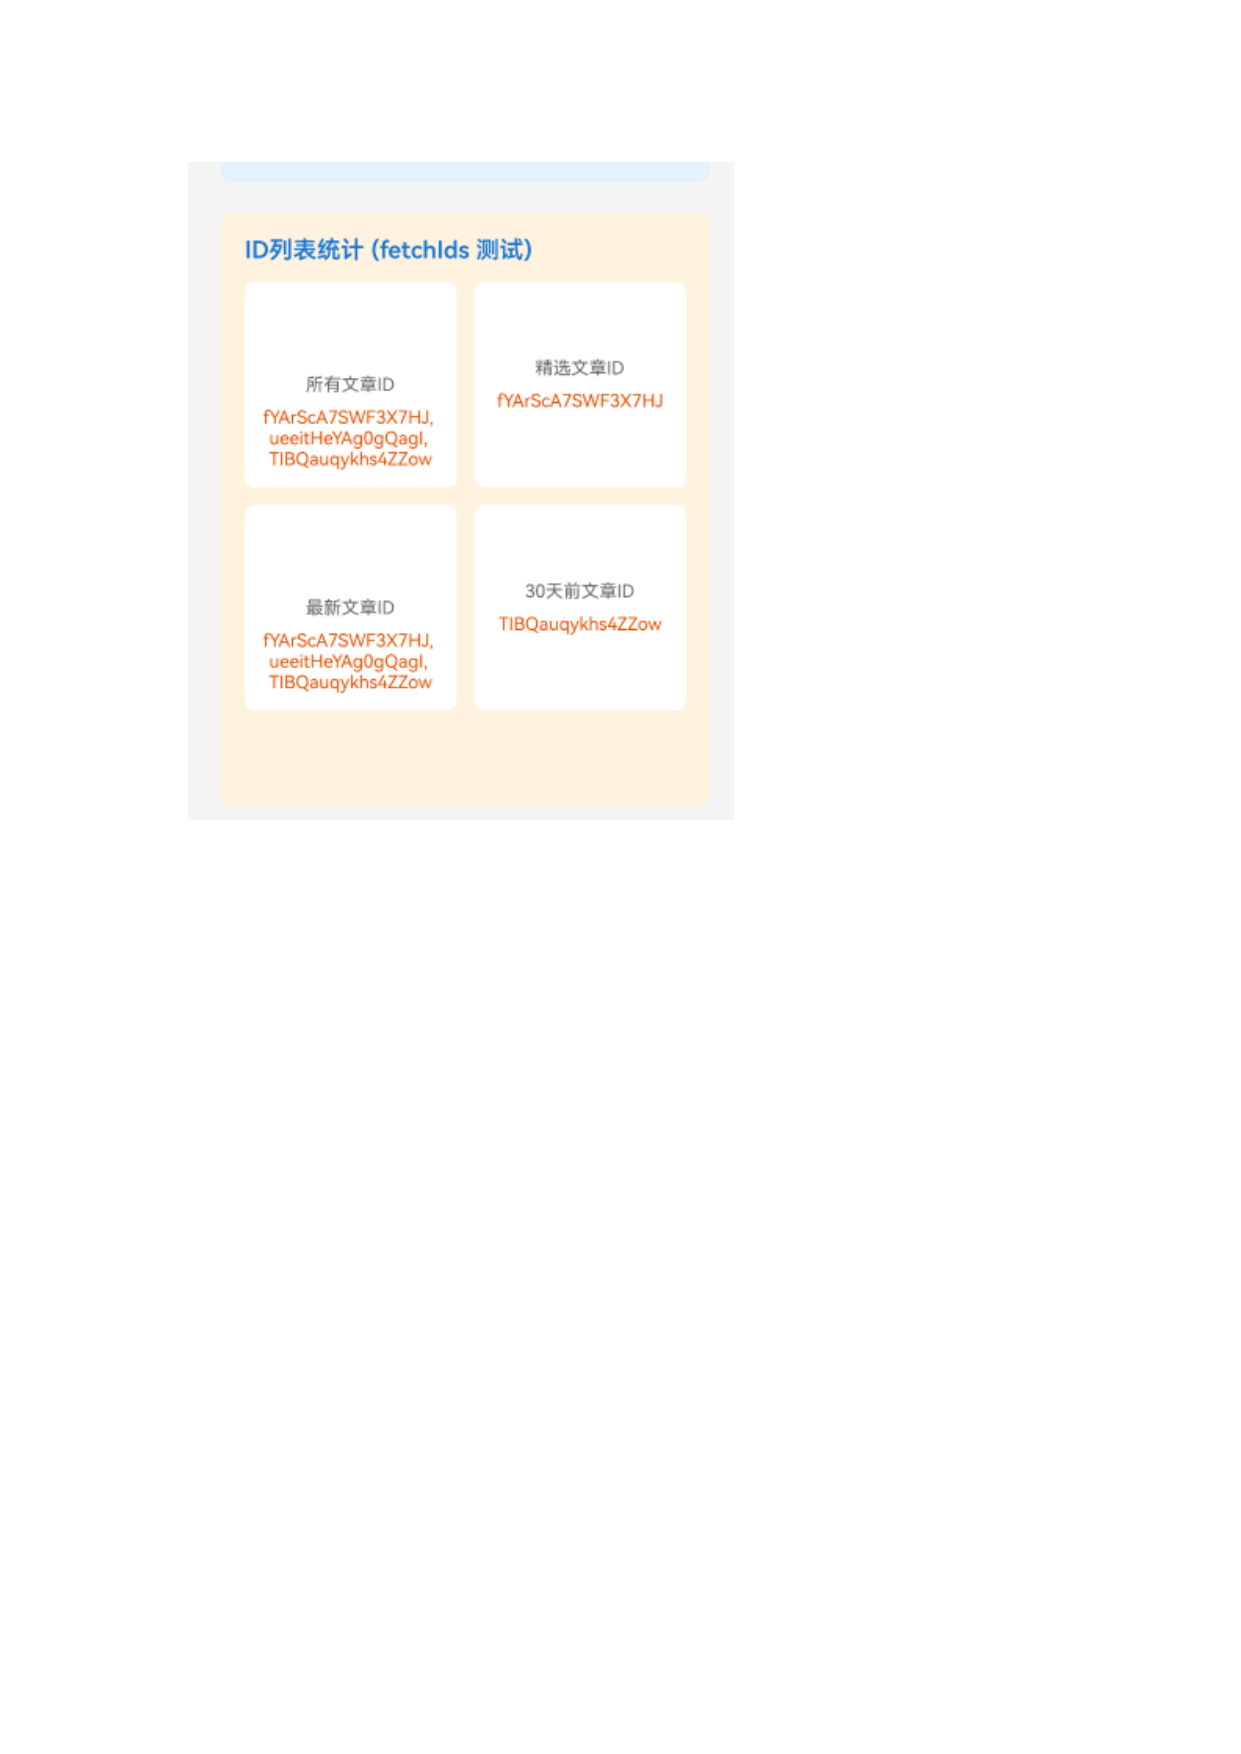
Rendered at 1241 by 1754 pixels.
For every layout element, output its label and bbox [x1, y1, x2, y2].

picture [187, 162, 735, 820]
